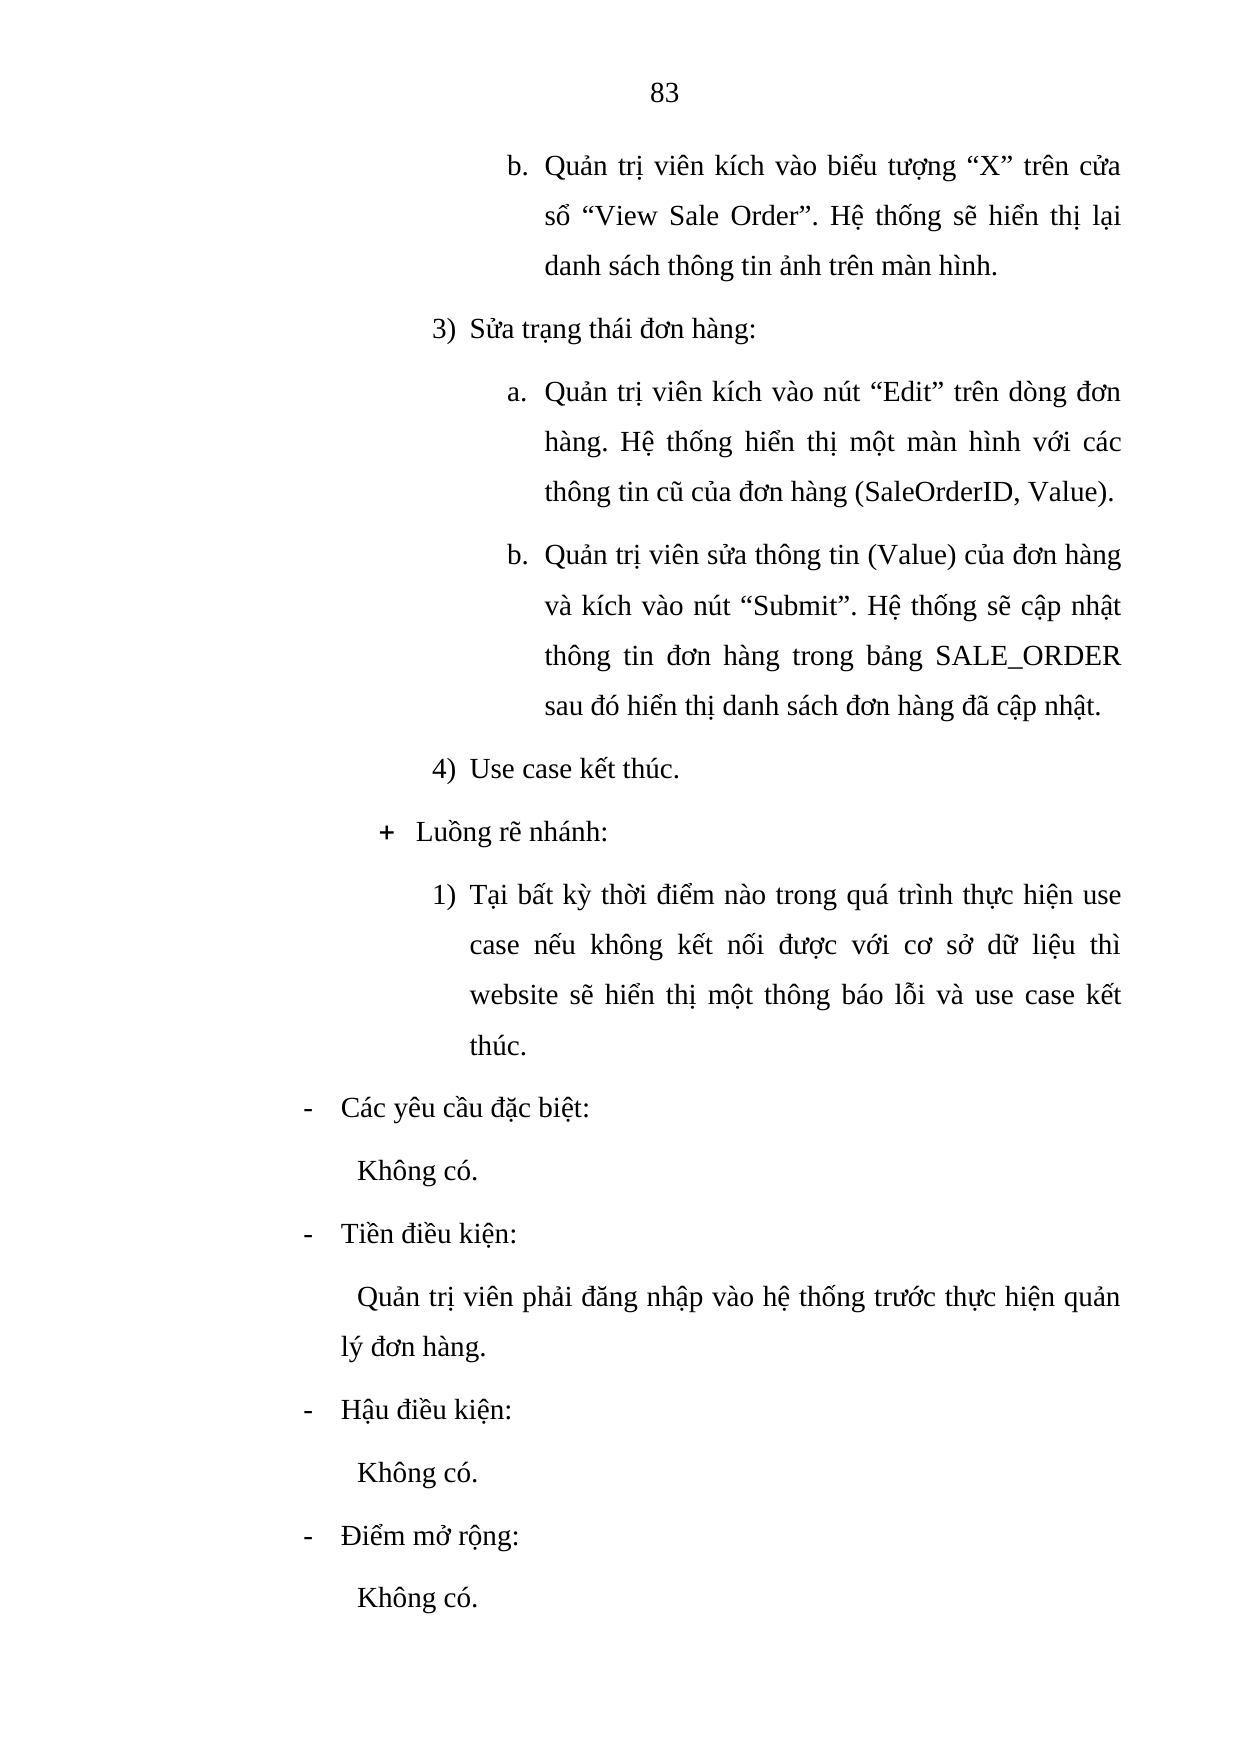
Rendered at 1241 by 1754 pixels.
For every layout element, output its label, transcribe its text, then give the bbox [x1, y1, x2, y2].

text Use case kết thúc. [432, 751, 1122, 785]
list Quản trị viên kích vào nút “Edit” trên dòng đơn hàng. Hệ thống hiển thị một màn hình với các thông tin cũ của đơn hàng (SaleOrderID, Value). [507, 374, 1122, 508]
list Tiền điều kiện: [303, 1216, 1122, 1250]
text Không có. [341, 1455, 1122, 1488]
list Tại bất kỳ thời điểm nào trong quá trình thực hiện use case nếu không kết nối được với cơ sở dữ liệu thì website sẽ hiển thị một thông báo lỗi và use case kết thúc. [432, 877, 1122, 1061]
list Hậu điều kiện: [303, 1392, 1122, 1426]
text Sửa trạng thái đơn hàng: [432, 311, 1122, 345]
list Các yêu cầu đặc biệt: [303, 1091, 1122, 1124]
list Luồng rẽ nhánh: [378, 814, 1122, 848]
text Quản trị viên phải đăng nhập vào hệ thống trước thực hiện quản lý đơn hàng. [341, 1279, 1122, 1363]
list Điểm mở rộng: [303, 1518, 1122, 1551]
list Quản trị viên kích vào biểu tượng “X” trên cửa sổ “View Sale Order”. Hệ thống sẽ hiển thị lại danh sách thông tin ảnh trên màn hình. [507, 148, 1122, 282]
text Không có. [341, 1581, 1122, 1614]
text Không có. [357, 1153, 1122, 1187]
list Quản trị viên sửa thông tin (Value) của đơn hàng và kích vào nút “Submit”. Hệ thống sẽ cập nhật thông tin đơn hàng trong bảng SALE_ORDER sau đó hiển thị danh sách đơn hàng đã cập nhật. [507, 537, 1122, 722]
